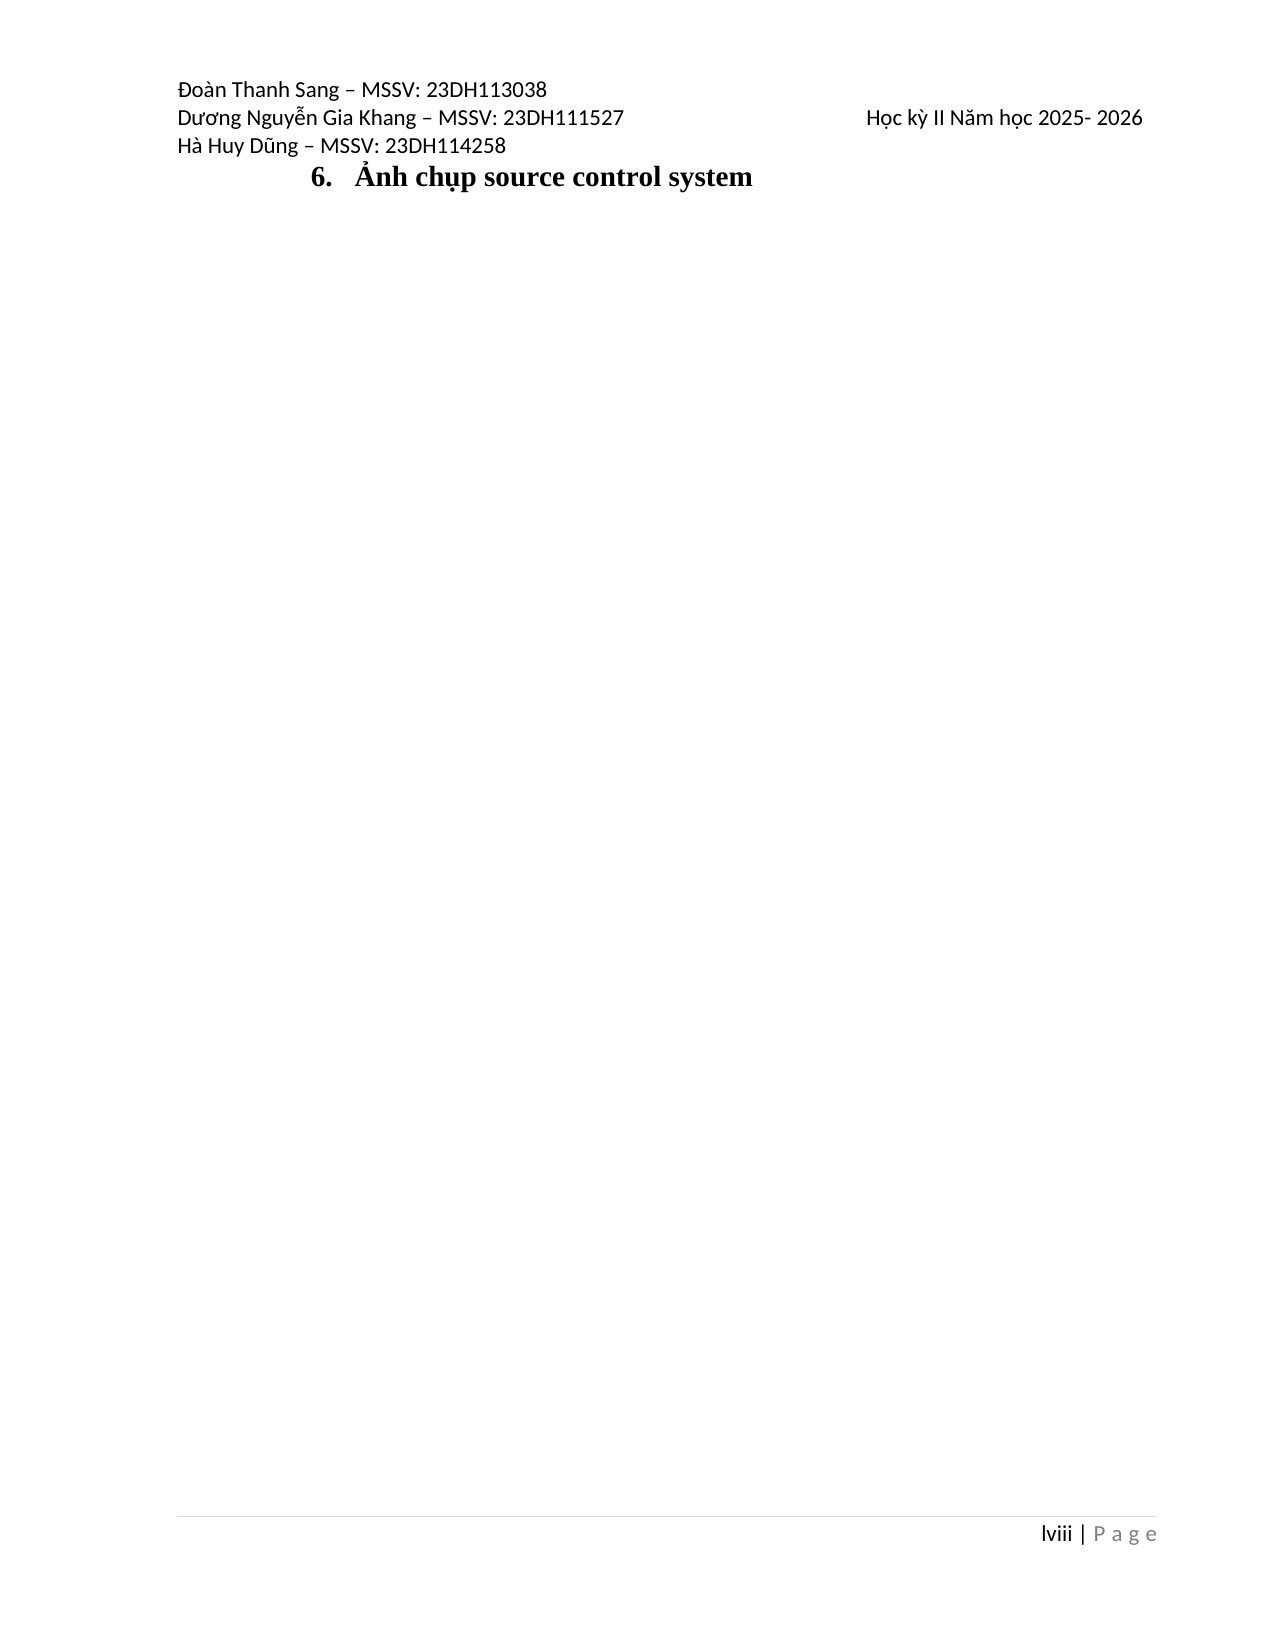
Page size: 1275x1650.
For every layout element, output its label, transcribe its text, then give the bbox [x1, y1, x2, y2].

list Ảnh chụp source control system [311, 159, 1157, 193]
